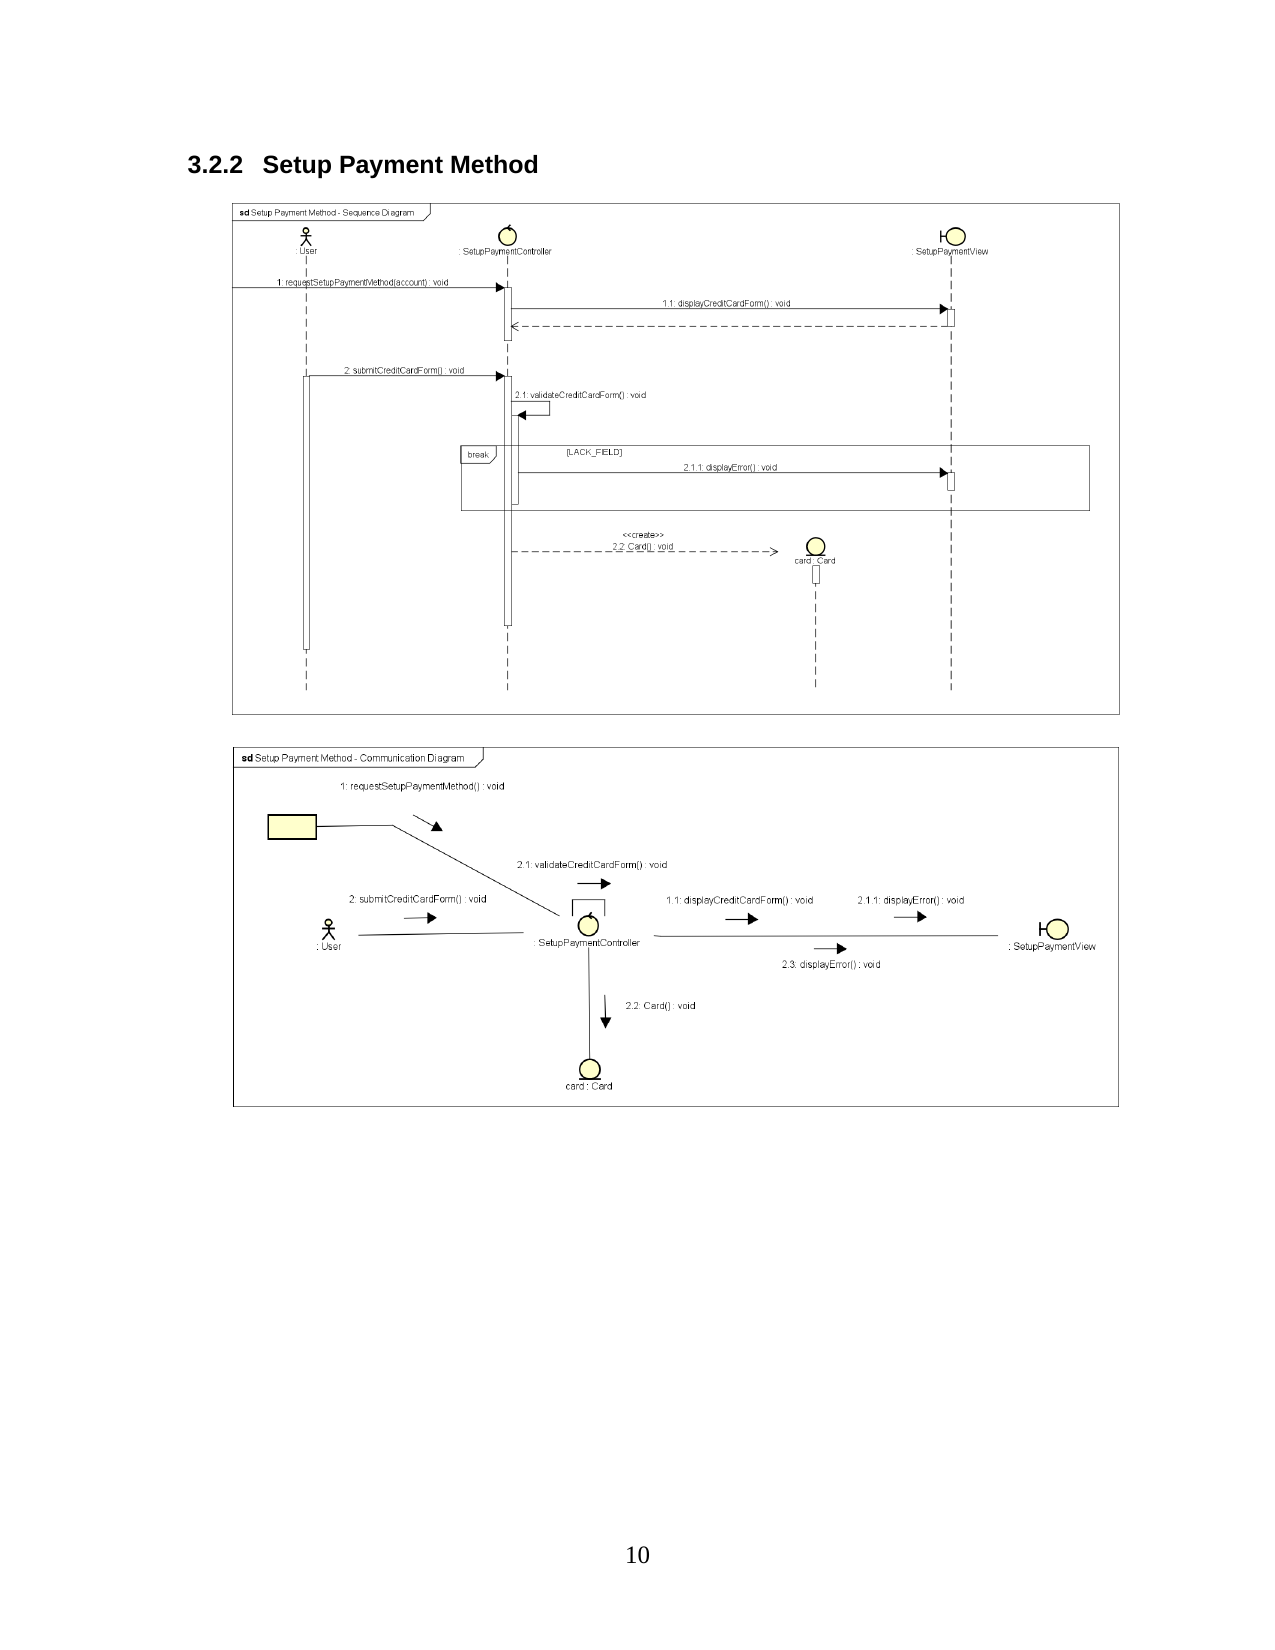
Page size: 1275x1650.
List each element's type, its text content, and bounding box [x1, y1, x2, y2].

picture [225, 197, 1125, 721]
picture [225, 739, 1125, 1114]
subtitle Setup Payment Method [187, 150, 1087, 179]
